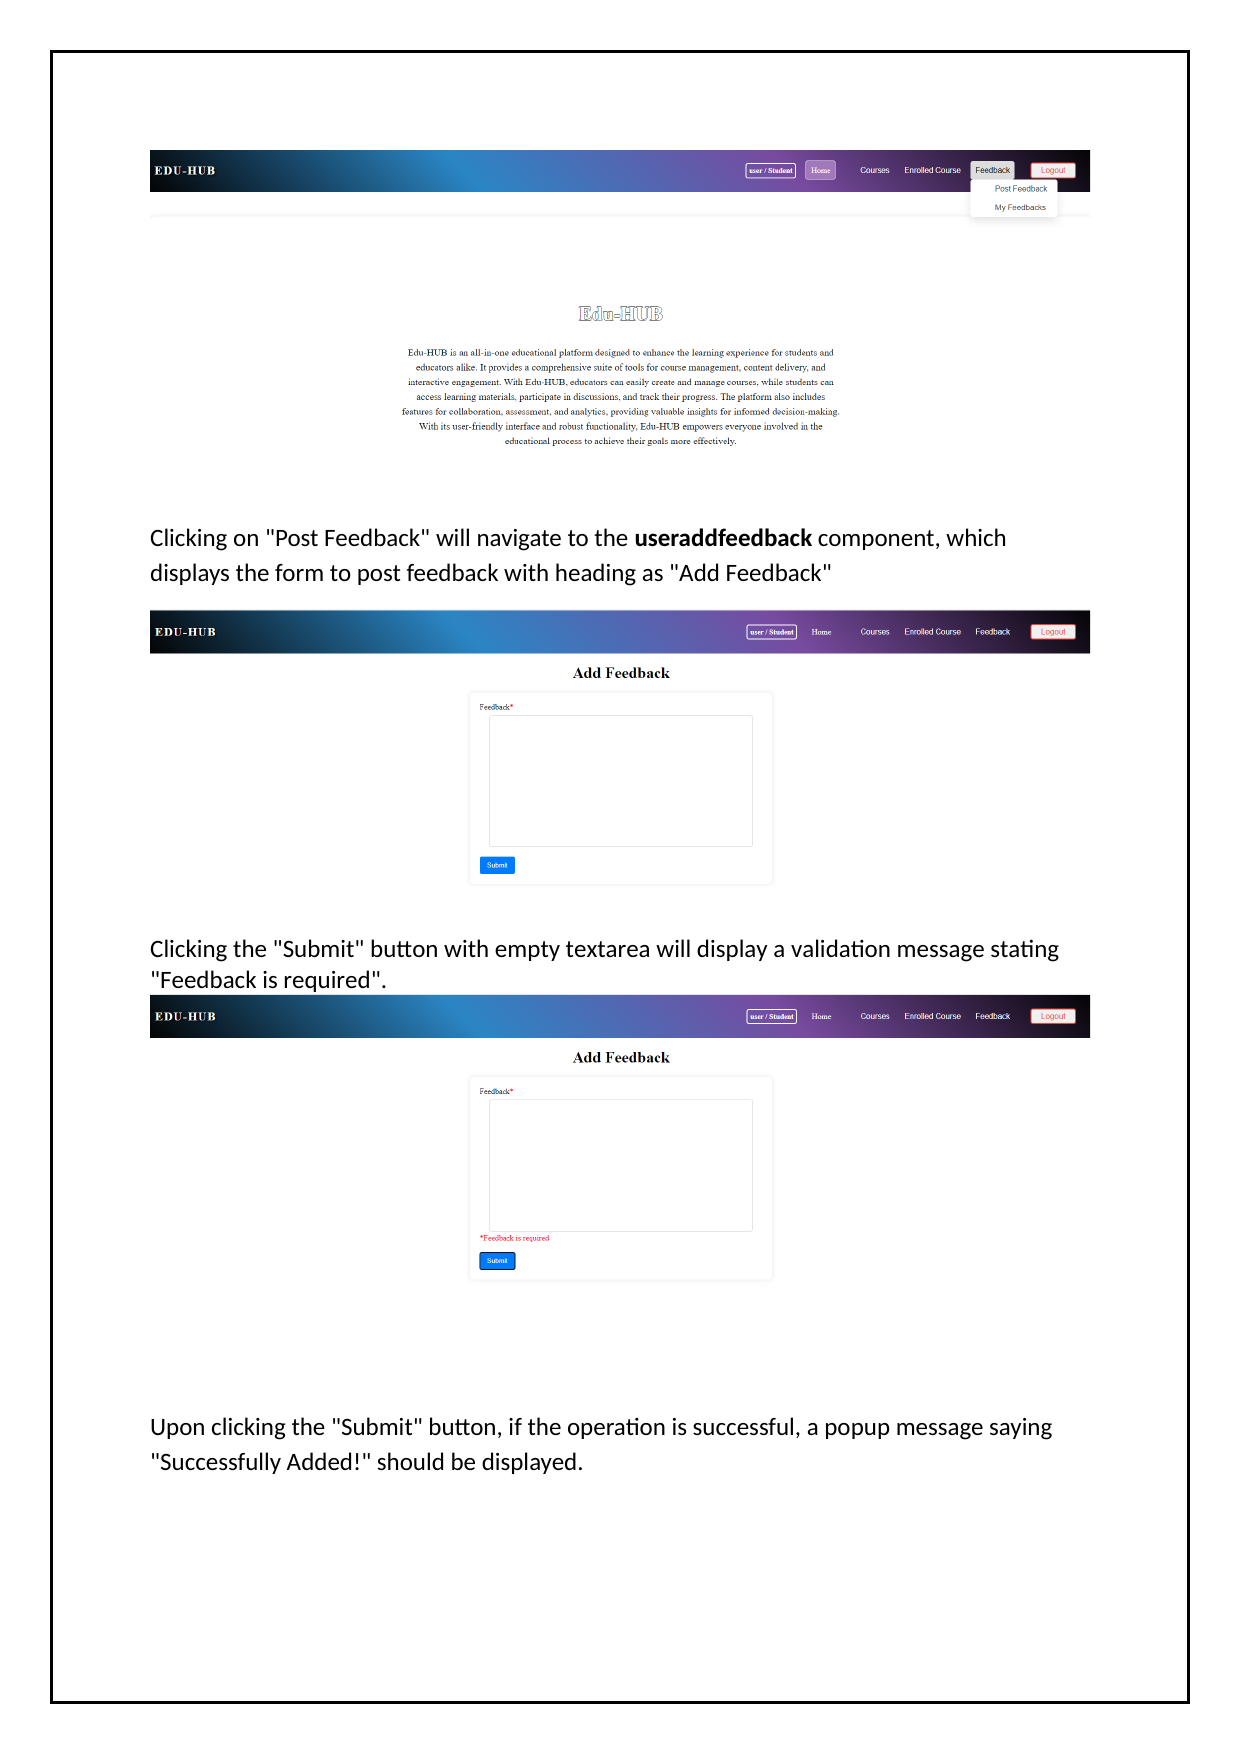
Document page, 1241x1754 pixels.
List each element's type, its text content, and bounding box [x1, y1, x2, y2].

picture [150, 150, 1091, 500]
picture [150, 608, 1091, 912]
text Clicking the "Submit" button with empty textarea will display a validation message stating "Feedback is required". [150, 933, 1090, 994]
picture [150, 994, 1091, 1338]
text Upon clicking the "Submit" button, if the operation is successful, a popup message saying "Successfully Added!" should be displayed. [150, 1411, 1090, 1477]
text Clicking on "Post Feedback" will navigate to the useraddfeedback component, which displays the form to post feedback with heading as "Add Feedback" [150, 522, 1090, 587]
